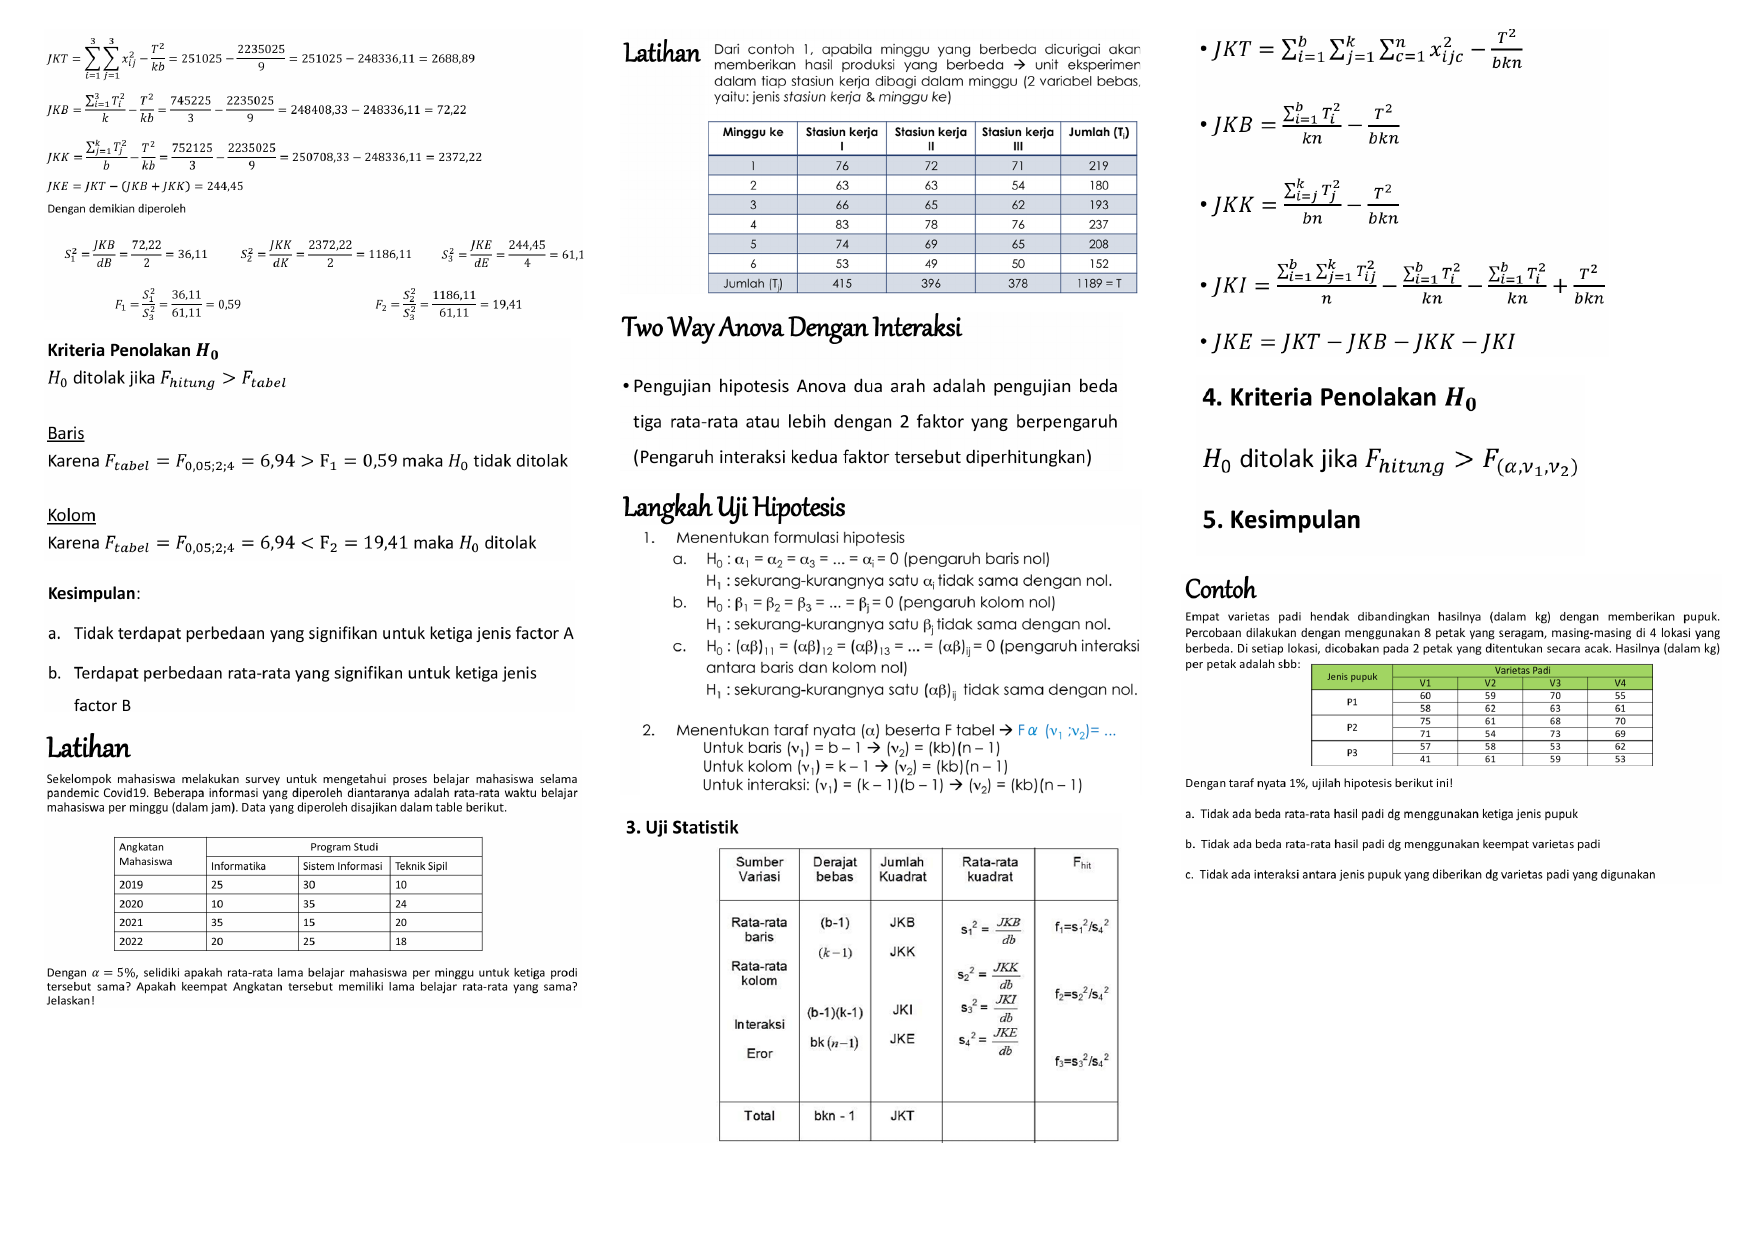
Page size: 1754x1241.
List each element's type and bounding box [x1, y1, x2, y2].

picture [1196, 375, 1585, 556]
picture [620, 489, 1142, 795]
picture [1181, 574, 1723, 884]
picture [44, 580, 575, 712]
picture [620, 29, 1141, 294]
picture [1196, 29, 1609, 357]
picture [44, 730, 582, 1008]
picture [620, 312, 1123, 471]
picture [620, 813, 1123, 1143]
picture [44, 338, 571, 561]
picture [44, 29, 584, 320]
